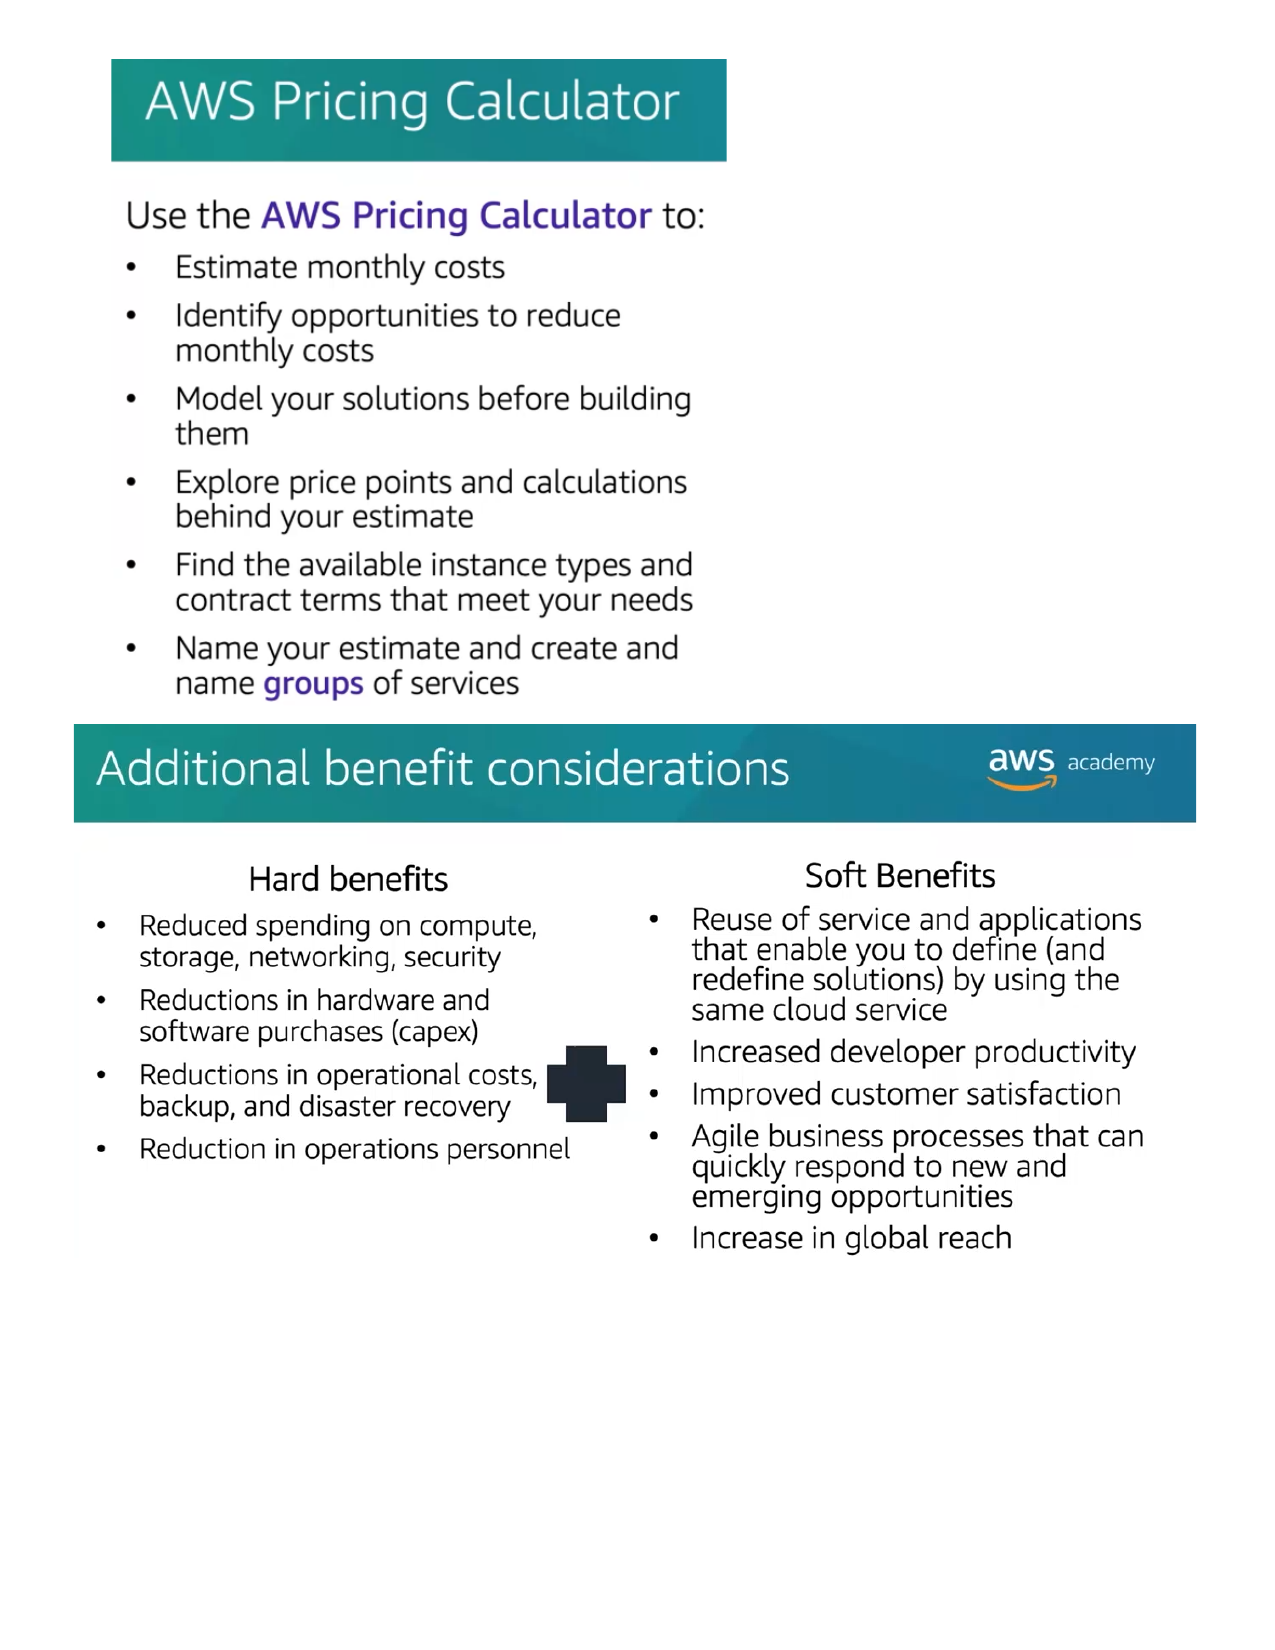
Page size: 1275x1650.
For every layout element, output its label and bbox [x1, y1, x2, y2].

picture [73, 724, 1197, 1258]
picture [111, 59, 727, 706]
